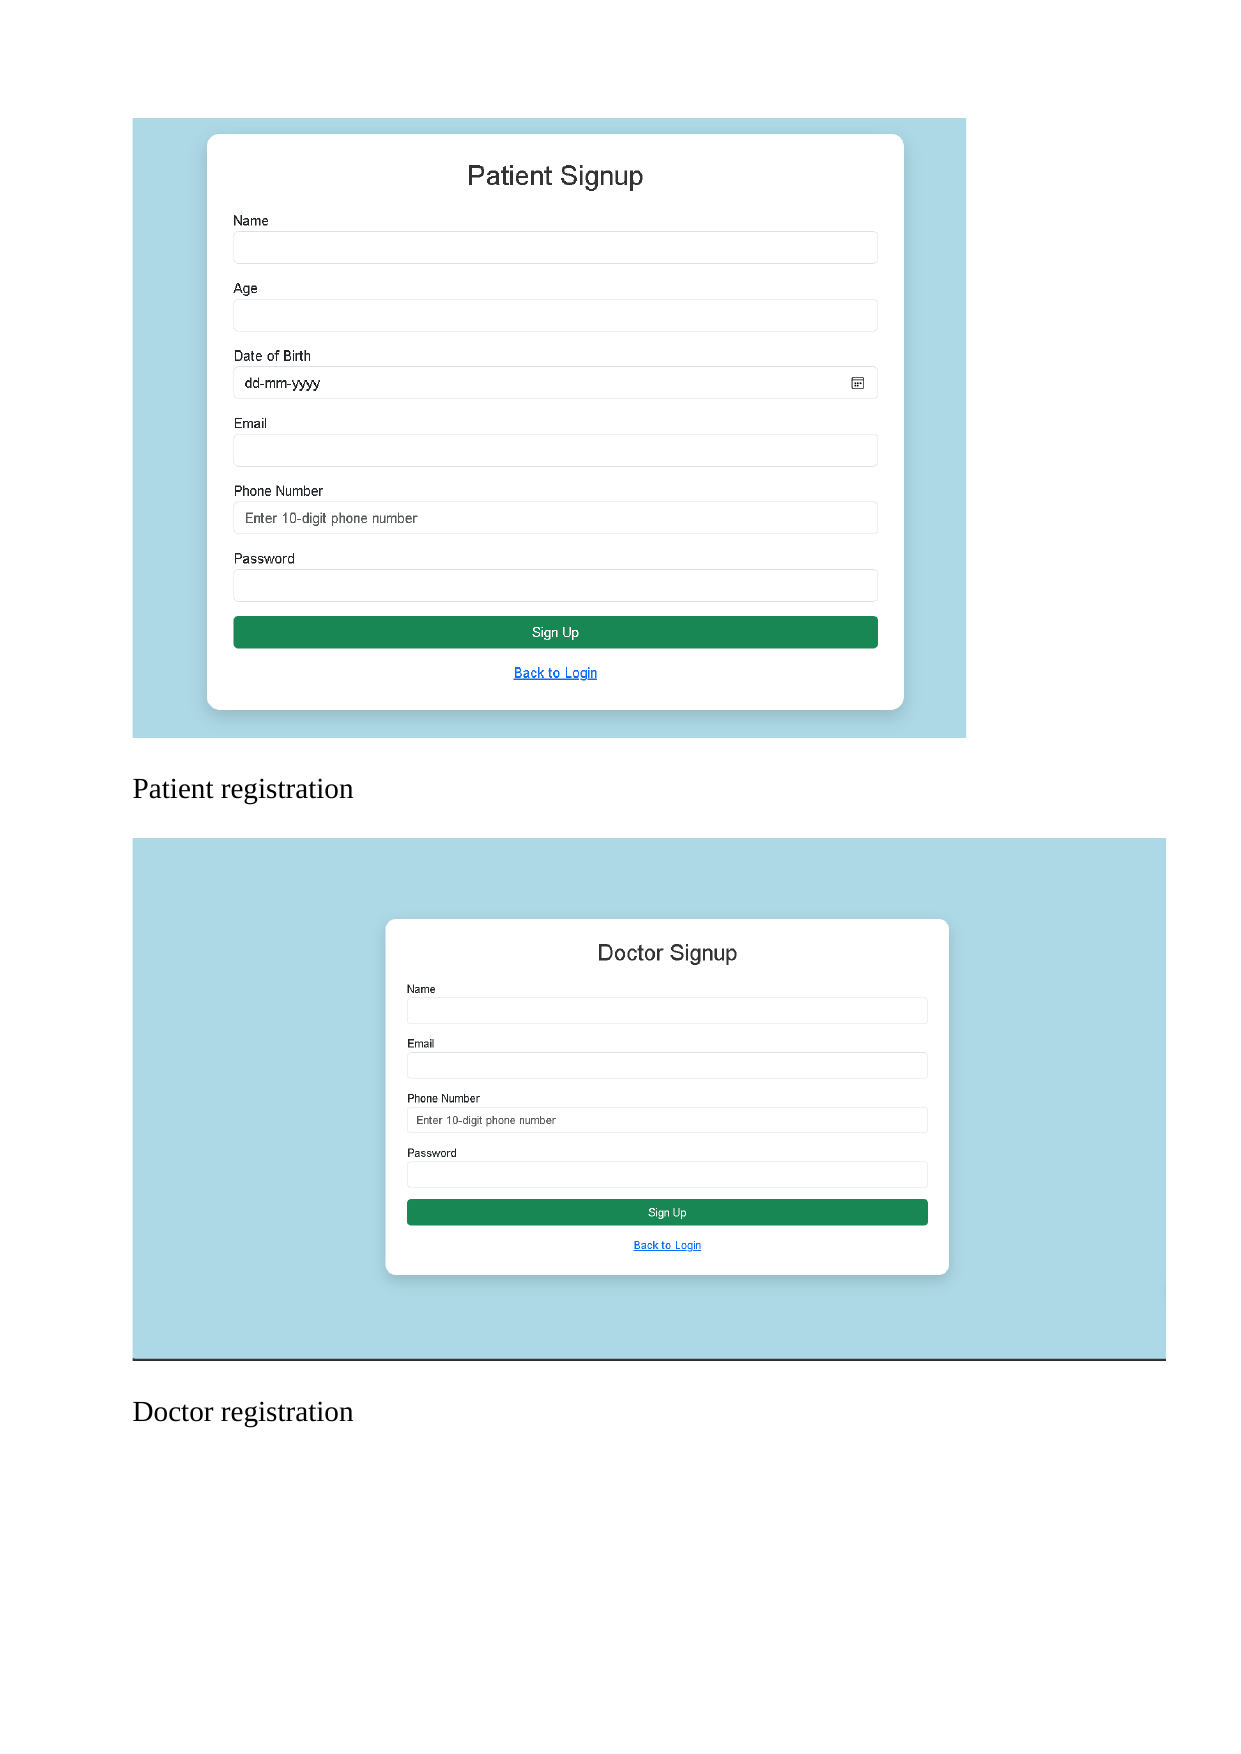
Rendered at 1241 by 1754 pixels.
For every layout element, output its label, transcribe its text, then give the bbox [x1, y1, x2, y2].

list Patient registration [132, 771, 1122, 804]
picture [132, 838, 1166, 1361]
list Doctor registration [132, 1394, 1122, 1428]
picture [132, 118, 967, 738]
